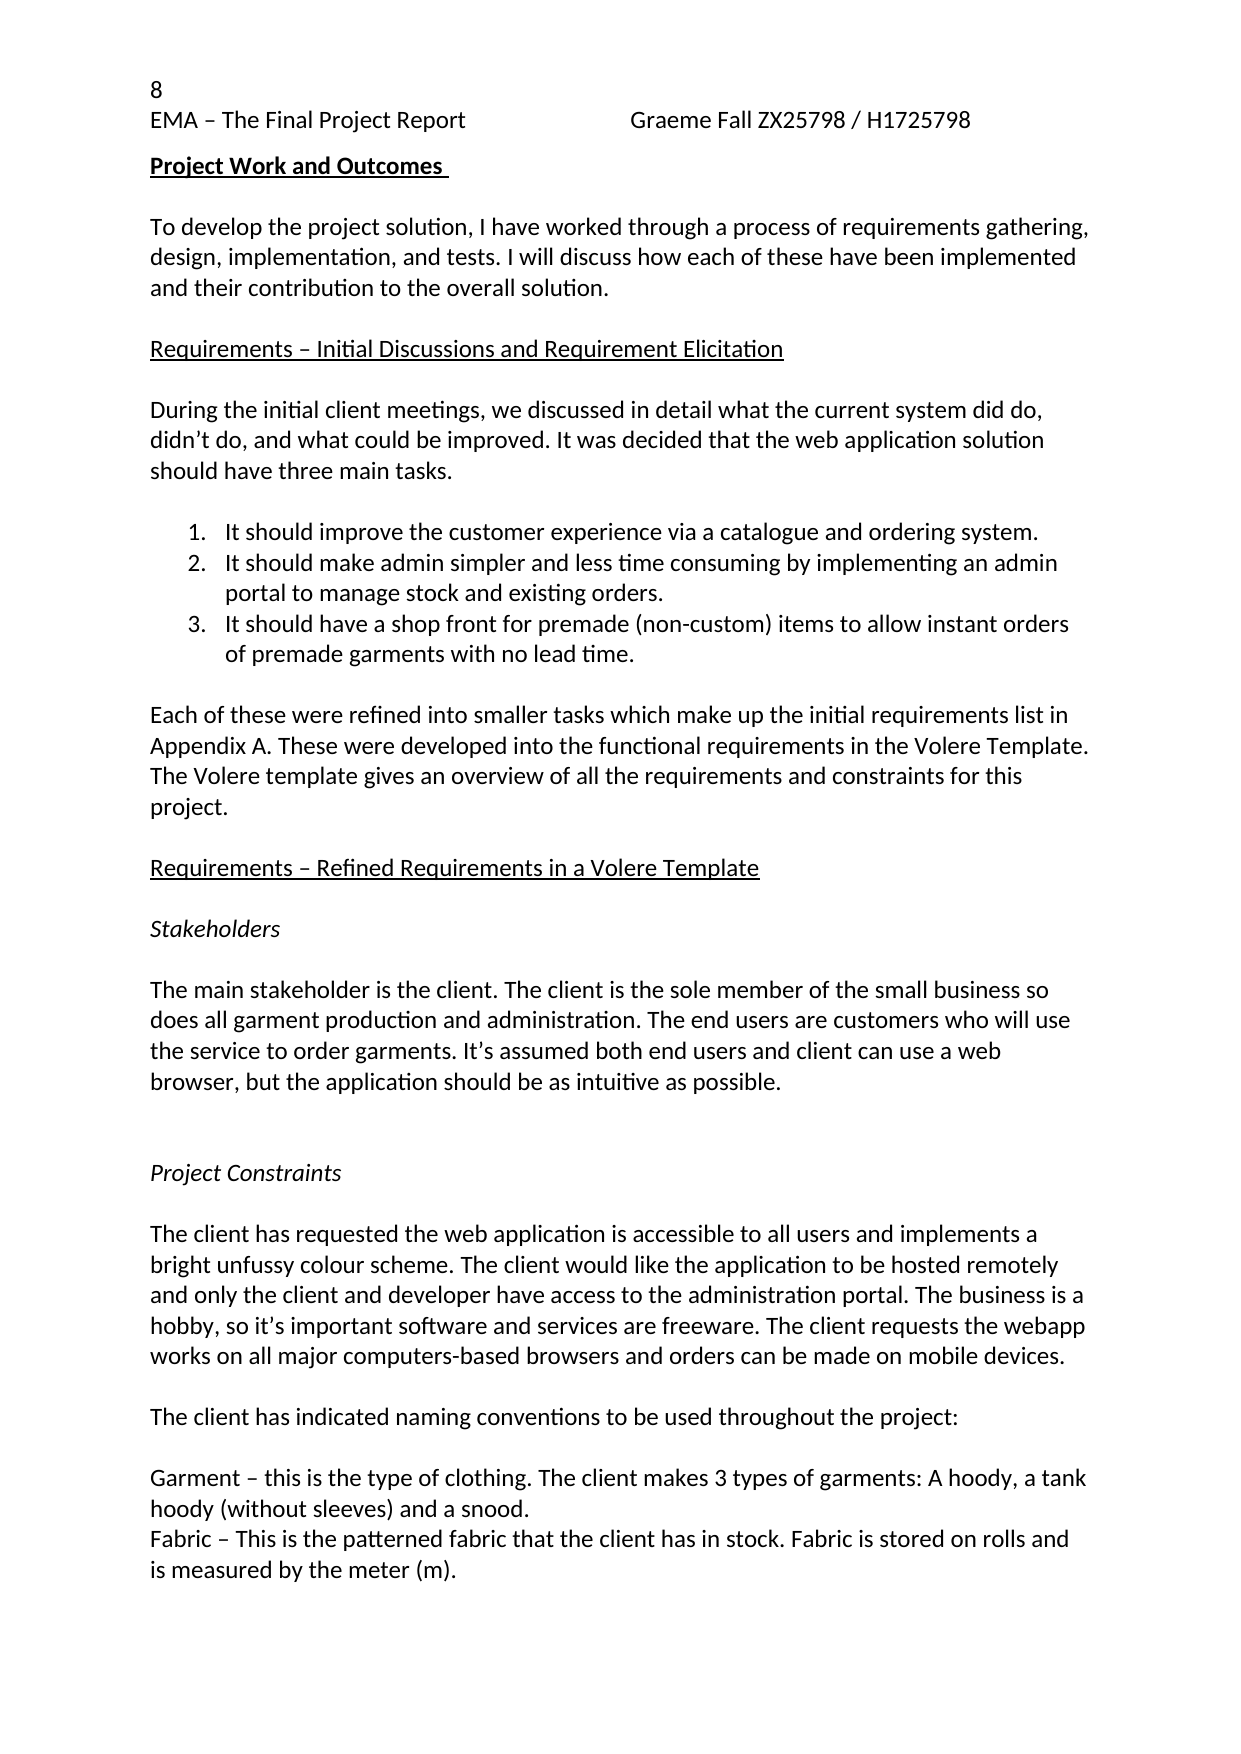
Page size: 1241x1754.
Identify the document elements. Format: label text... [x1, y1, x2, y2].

text The client has requested the web application is accessible to all users and implements a bright unfussy colour scheme. The client would like the application to be hosted remotely and only the client and developer have access to the administration portal. The business is a hobby, so it’s important software and services are freeware. The client requests the webapp works on all major computers-based browsers and orders can be made on mobile devices. [150, 1218, 1090, 1371]
text To develop the project solution, I have worked through a process of requirements gathering, design, implementation, and tests. I will discuss how each of these have been implemented and their contribution to the overall solution. [150, 211, 1090, 303]
list It should improve the customer experience via a catalogue and ordering system. [187, 516, 1090, 547]
list It should have a shop front for premade (non-custom) items to allow instant orders of premade garments with no lead time. [187, 608, 1090, 669]
list It should make admin simpler and less time consuming by implementing an admin portal to manage stock and existing orders. [187, 547, 1090, 608]
text Garment – this is the type of clothing. The client makes 3 types of garments: A hoody, a tank hoody (without sleeves) and a snood. [150, 1462, 1090, 1523]
text Project Constraints [150, 1157, 1090, 1188]
text Stakeholders [150, 913, 1090, 943]
text Requirements – Refined Requirements in a Volere Template [150, 852, 1090, 882]
text The client has indicated naming conventions to be used throughout the project: [150, 1401, 1090, 1432]
text Fabric – This is the patterned fabric that the client has in stock. Fabric is stored on rolls and is measured by the meter (m). [150, 1523, 1090, 1584]
text The main stakeholder is the client. The client is the sole member of the small business so does all garment production and administration. The end users are customers who will use the service to order garments. It’s assumed both end users and client can use a web browser, but the application should be as intuitive as possible. [150, 974, 1090, 1096]
text During the initial client meetings, we discussed in detail what the current system did do, didn’t do, and what could be improved. It was decided that the web application solution should have three main tasks. [150, 394, 1090, 486]
text Project Work and Outcomes [150, 150, 1090, 181]
text Each of these were refined into smaller tasks which make up the initial requirements list in Appendix A. These were developed into the functional requirements in the Volere Template. The Volere template gives an overview of all the requirements and constraints for this project. [150, 699, 1090, 821]
text Requirements – Initial Discussions and Requirement Elicitation [150, 333, 1090, 364]
